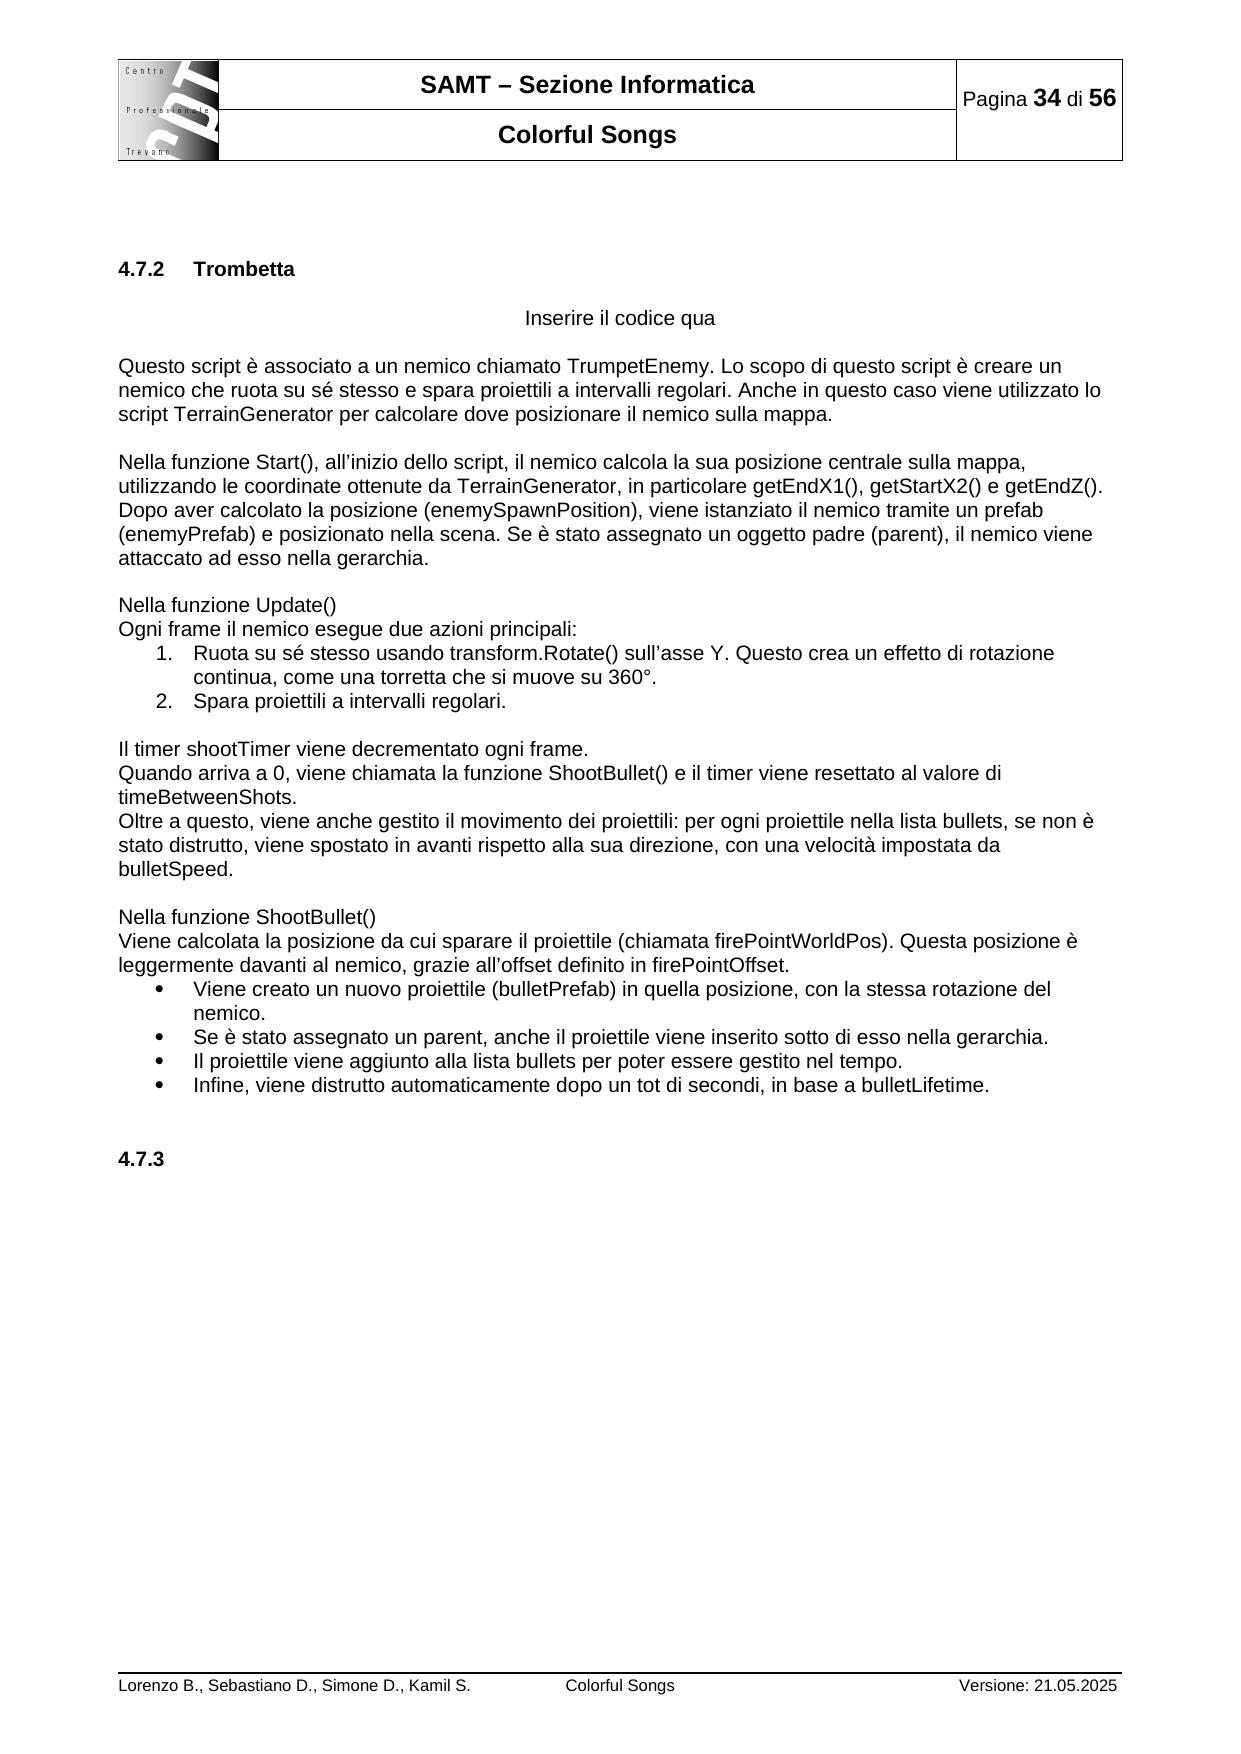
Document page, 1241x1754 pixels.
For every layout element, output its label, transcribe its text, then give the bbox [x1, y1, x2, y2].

text Quando arriva a 0, viene chiamata la funzione ShootBullet() e il timer viene resettato al valore di timeBetweenShots. [118, 761, 1122, 809]
list Ruota su sé stesso usando transform.Rotate() sull’asse Y. Questo crea un effetto di rotazione continua, come una torretta che si muove su 360°. [156, 641, 1122, 689]
text Oltre a questo, viene anche gestito il movimento dei proiettili: per ogni proiettile nella lista bullets, se non è stato distrutto, viene spostato in avanti rispetto alla sua direzione, con una velocità impostata da bulletSpeed. [118, 809, 1122, 881]
list Il proiettile viene aggiunto alla lista bullets per poter essere gestito nel tempo. [156, 1049, 1122, 1073]
text Dopo aver calcolato la posizione (enemySpawnPosition), viene istanziato il nemico tramite un prefab (enemyPrefab) e posizionato nella scena. Se è stato assegnato un oggetto padre (parent), il nemico viene attaccato ad esso nella gerarchia. [118, 497, 1122, 569]
text Questo script è associato a un nemico chiamato TrumpetEnemy. Lo scopo di questo script è creare un nemico che ruota su sé stesso e spara proiettili a intervalli regolari. Anche in questo caso viene utilizzato lo script TerrainGenerator per calcolare dove posizionare il nemico sulla mappa. [118, 354, 1122, 426]
subtitle Trombetta [118, 257, 1122, 281]
text Ogni frame il nemico esegue due azioni principali: [118, 617, 1122, 641]
text Viene calcolata la posizione da cui sparare il proiettile (chiamata firePointWorldPos). Questa posizione è leggermente davanti al nemico, grazie all’offset definito in firePointOffset. [118, 929, 1122, 977]
picture [118, 60, 219, 160]
text Il timer shootTimer viene decrementato ogni frame. [118, 737, 1122, 761]
text Inserire il codice qua [118, 306, 1122, 330]
text Nella funzione Start(), all’inizio dello script, il nemico calcola la sua posizione centrale sulla mappa, utilizzando le coordinate ottenute da TerrainGenerator, in particolare getEndX1(), getStartX2() e getEndZ(). [118, 449, 1122, 497]
list Spara proiettili a intervalli regolari. [156, 689, 1122, 713]
text Nella funzione Update() [118, 593, 1122, 617]
list Se è stato assegnato un parent, anche il proiettile viene inserito sotto di esso nella gerarchia. [156, 1024, 1122, 1049]
text Nella funzione ShootBullet() [118, 905, 1122, 929]
list Viene creato un nuovo proiettile (bulletPrefab) in quella posizione, con la stessa rotazione del nemico. [156, 977, 1122, 1024]
list Infine, viene distrutto automaticamente dopo un tot di secondi, in base a bulletLifetime. [156, 1073, 1122, 1097]
